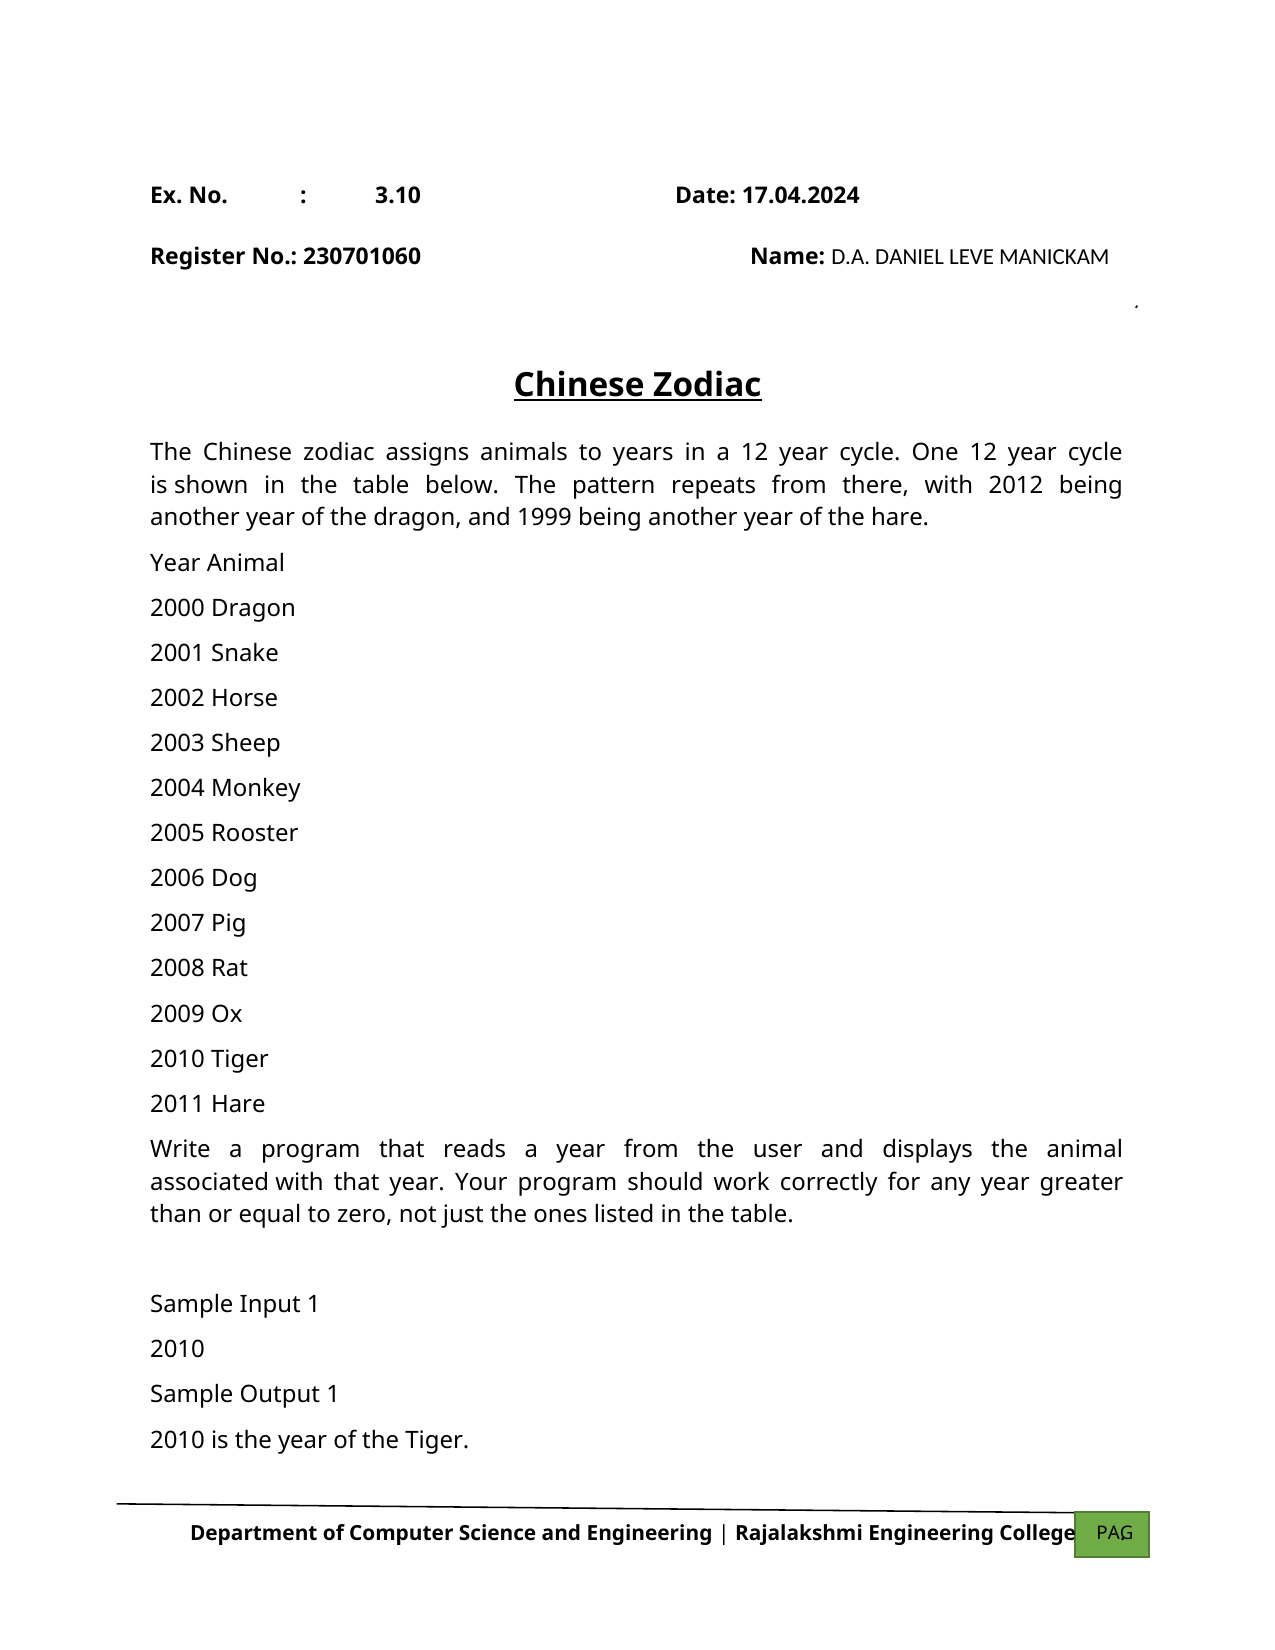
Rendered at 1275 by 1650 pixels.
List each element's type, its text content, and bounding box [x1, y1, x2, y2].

text Sample Input 1 [150, 1287, 1125, 1320]
text 2000 Dragon [150, 590, 1125, 623]
text 2004 Monkey [150, 771, 1125, 803]
text 2003 Sheep [150, 726, 1125, 758]
text Register No.: 230701060 Name: D.A. DANIEL LEVE MANICKAM [150, 239, 1125, 271]
text 2009 Ox [150, 996, 1125, 1029]
text 2010 Tiger [150, 1041, 1125, 1074]
text Sample Output 1 [150, 1377, 1125, 1410]
text Year Animal [150, 545, 1125, 578]
text 2010 is the year of the Tiger. [150, 1422, 1125, 1455]
text 2010 [150, 1332, 1125, 1365]
text Ex. No. : 3.10 Date: 17.04.2024 [150, 179, 1125, 210]
text Chinese Zodiac [150, 360, 1125, 406]
text 2005 Rooster [150, 816, 1125, 848]
text Write a program that reads a year from the user and displays the animal associated with that year. Your program should work correctly for any year greater than or equal to zero, not just the ones listed in the table. [150, 1132, 1125, 1229]
text 2008 Rat [150, 951, 1125, 984]
text 2011 Hare [150, 1087, 1125, 1119]
text 2002 Horse [150, 681, 1125, 713]
text 2001 Snake [150, 636, 1125, 668]
text The Chinese zodiac assigns animals to years in a 12 year cycle. One 12 year cycle is shown in the table below. The pattern repeats from there, with 2012 being another year of the dragon, and 1999 being another year of the hare. [150, 435, 1125, 533]
text 2006 Dog [150, 861, 1125, 894]
text 2007 Pig [150, 906, 1125, 939]
